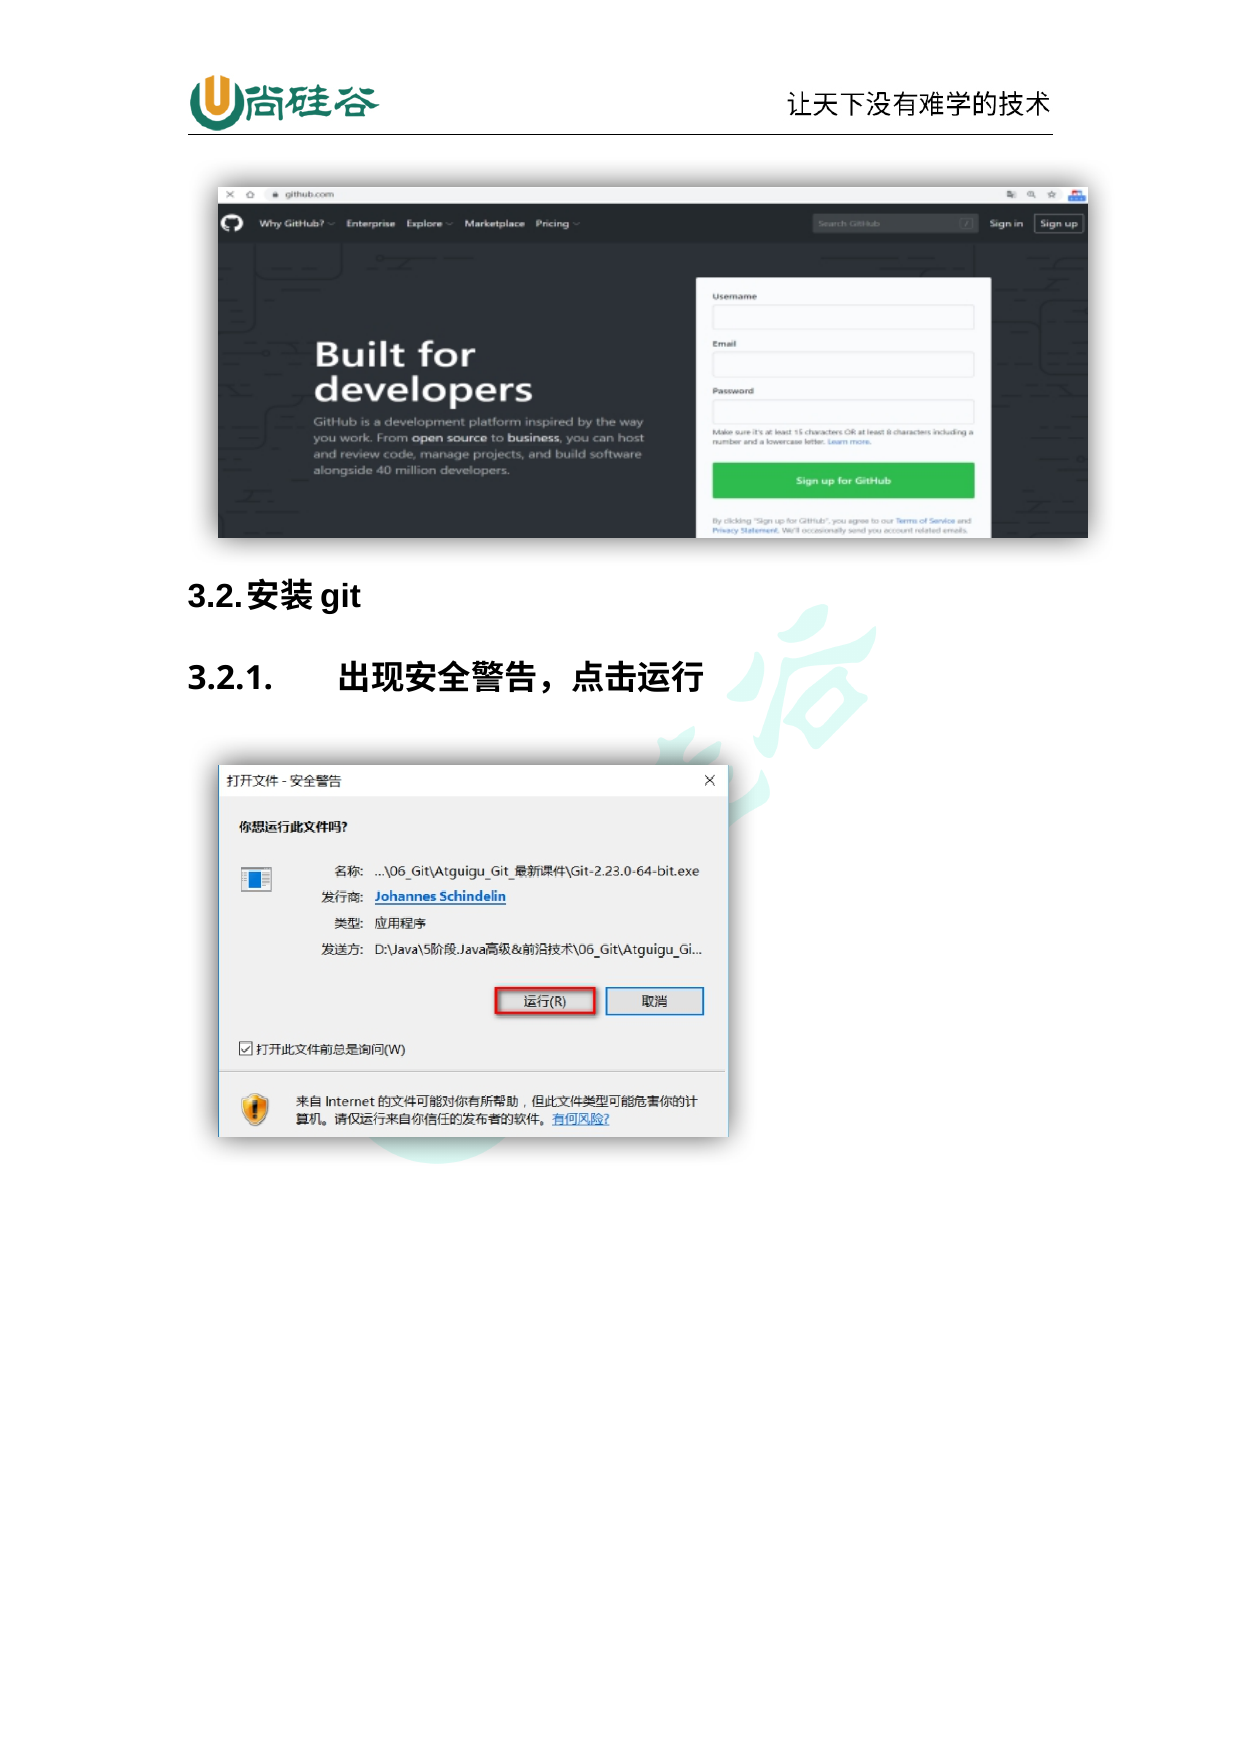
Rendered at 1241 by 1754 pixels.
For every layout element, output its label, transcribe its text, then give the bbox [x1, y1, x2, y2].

picture [187, 73, 1053, 132]
picture [218, 187, 1088, 538]
picture [218, 765, 729, 1137]
list 安装git [187, 569, 1053, 617]
list 出现安全警告，点击运行 [187, 651, 1053, 699]
